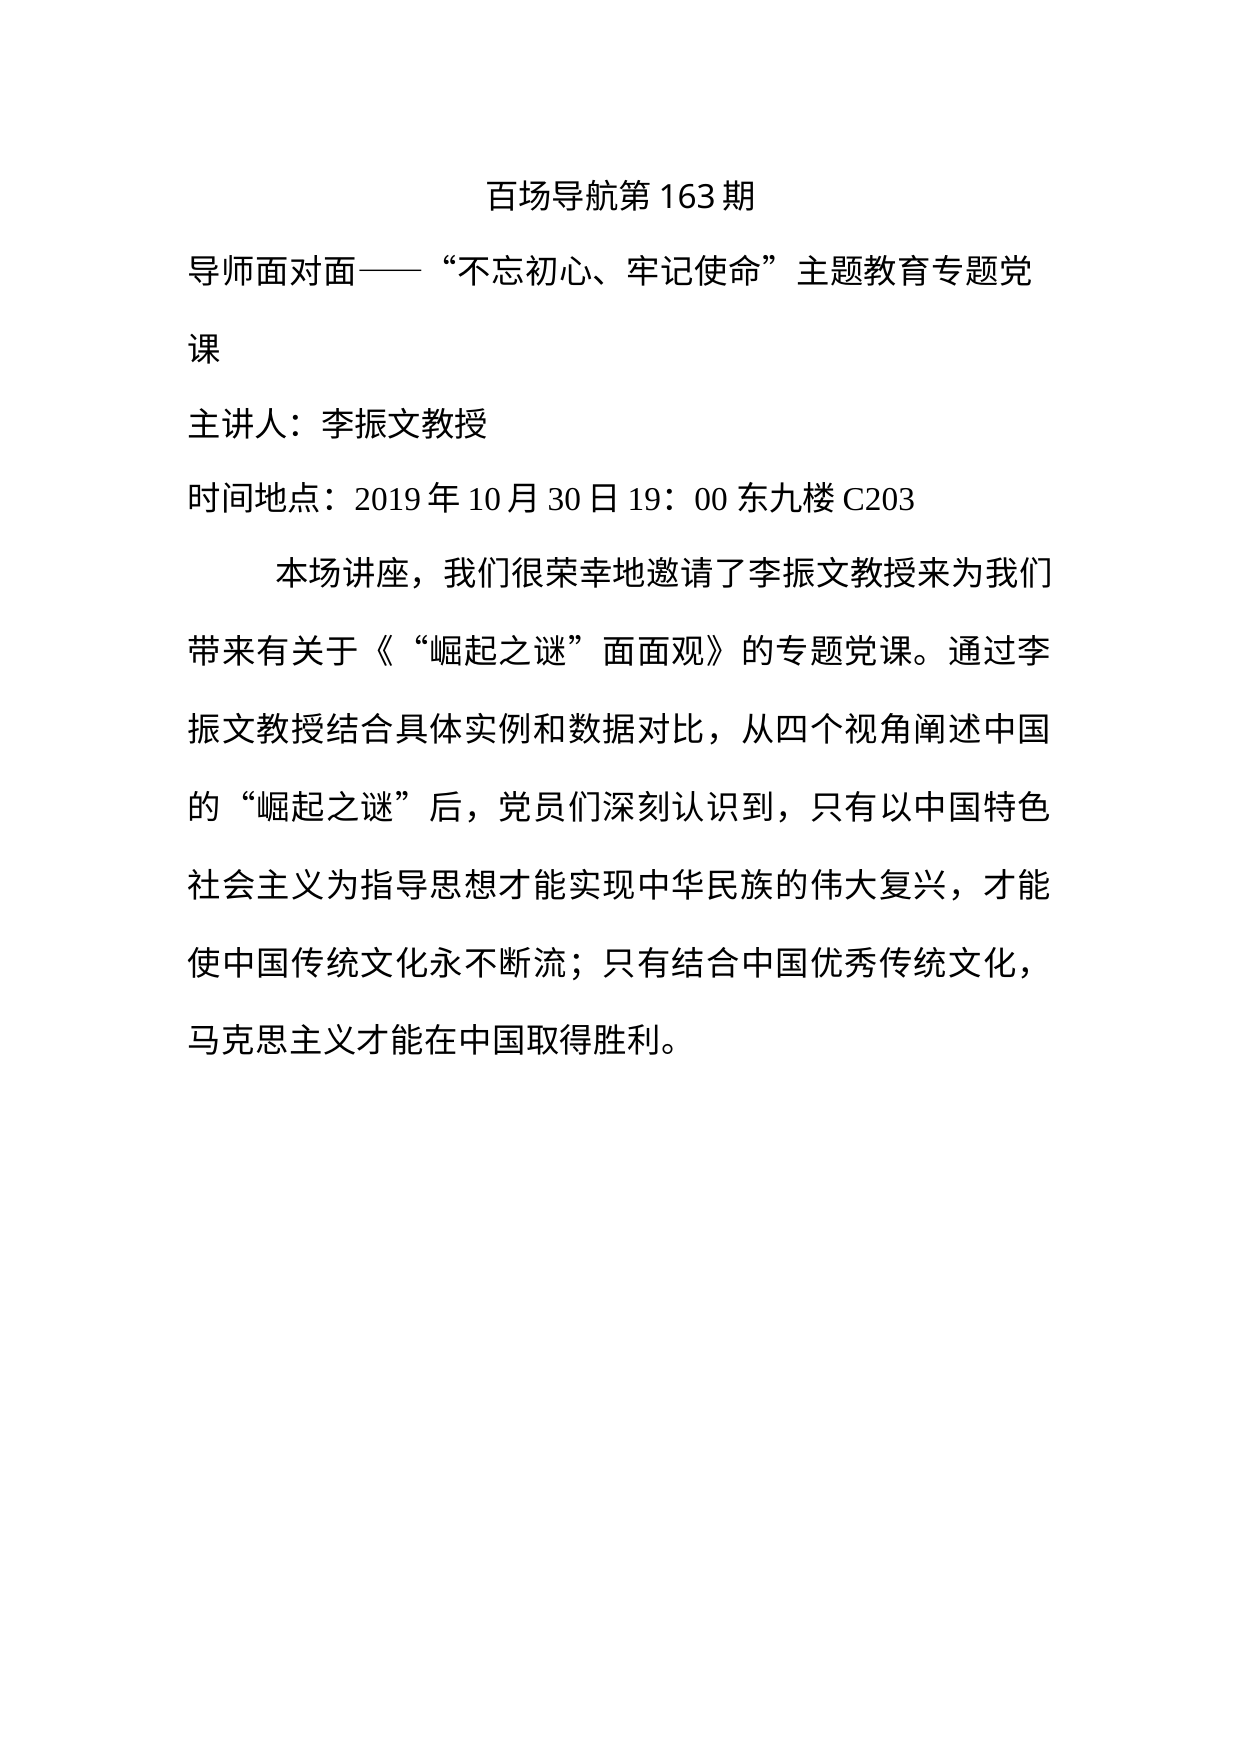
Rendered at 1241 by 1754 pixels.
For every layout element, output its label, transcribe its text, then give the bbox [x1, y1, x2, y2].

text 时间地点：2019年10月30日19：00 东九楼C203 [187, 464, 1053, 529]
text 本场讲座，我们很荣幸地邀请了李振文教授来为我们带来有关于《“崛起之谜”面面观》的专题党课。通过李振文教授结合具体实例和数据对比，从四个视角阐述中国的“崛起之谜”后，党员们深刻认识到，只有以中国特色社会主义为指导思想才能实现中华民族的伟大复兴，才能使中国传统文化永不断流；只有结合中国优秀传统文化，马克思主义才能在中国取得胜利。 [187, 538, 1053, 1071]
text 百场导航第163期 [187, 162, 1053, 227]
subtitle 导师面对面——“不忘初心、牢记使命”主题教育专题党课 [187, 237, 1053, 379]
text 主讲人：李振文教授 [187, 389, 1053, 454]
